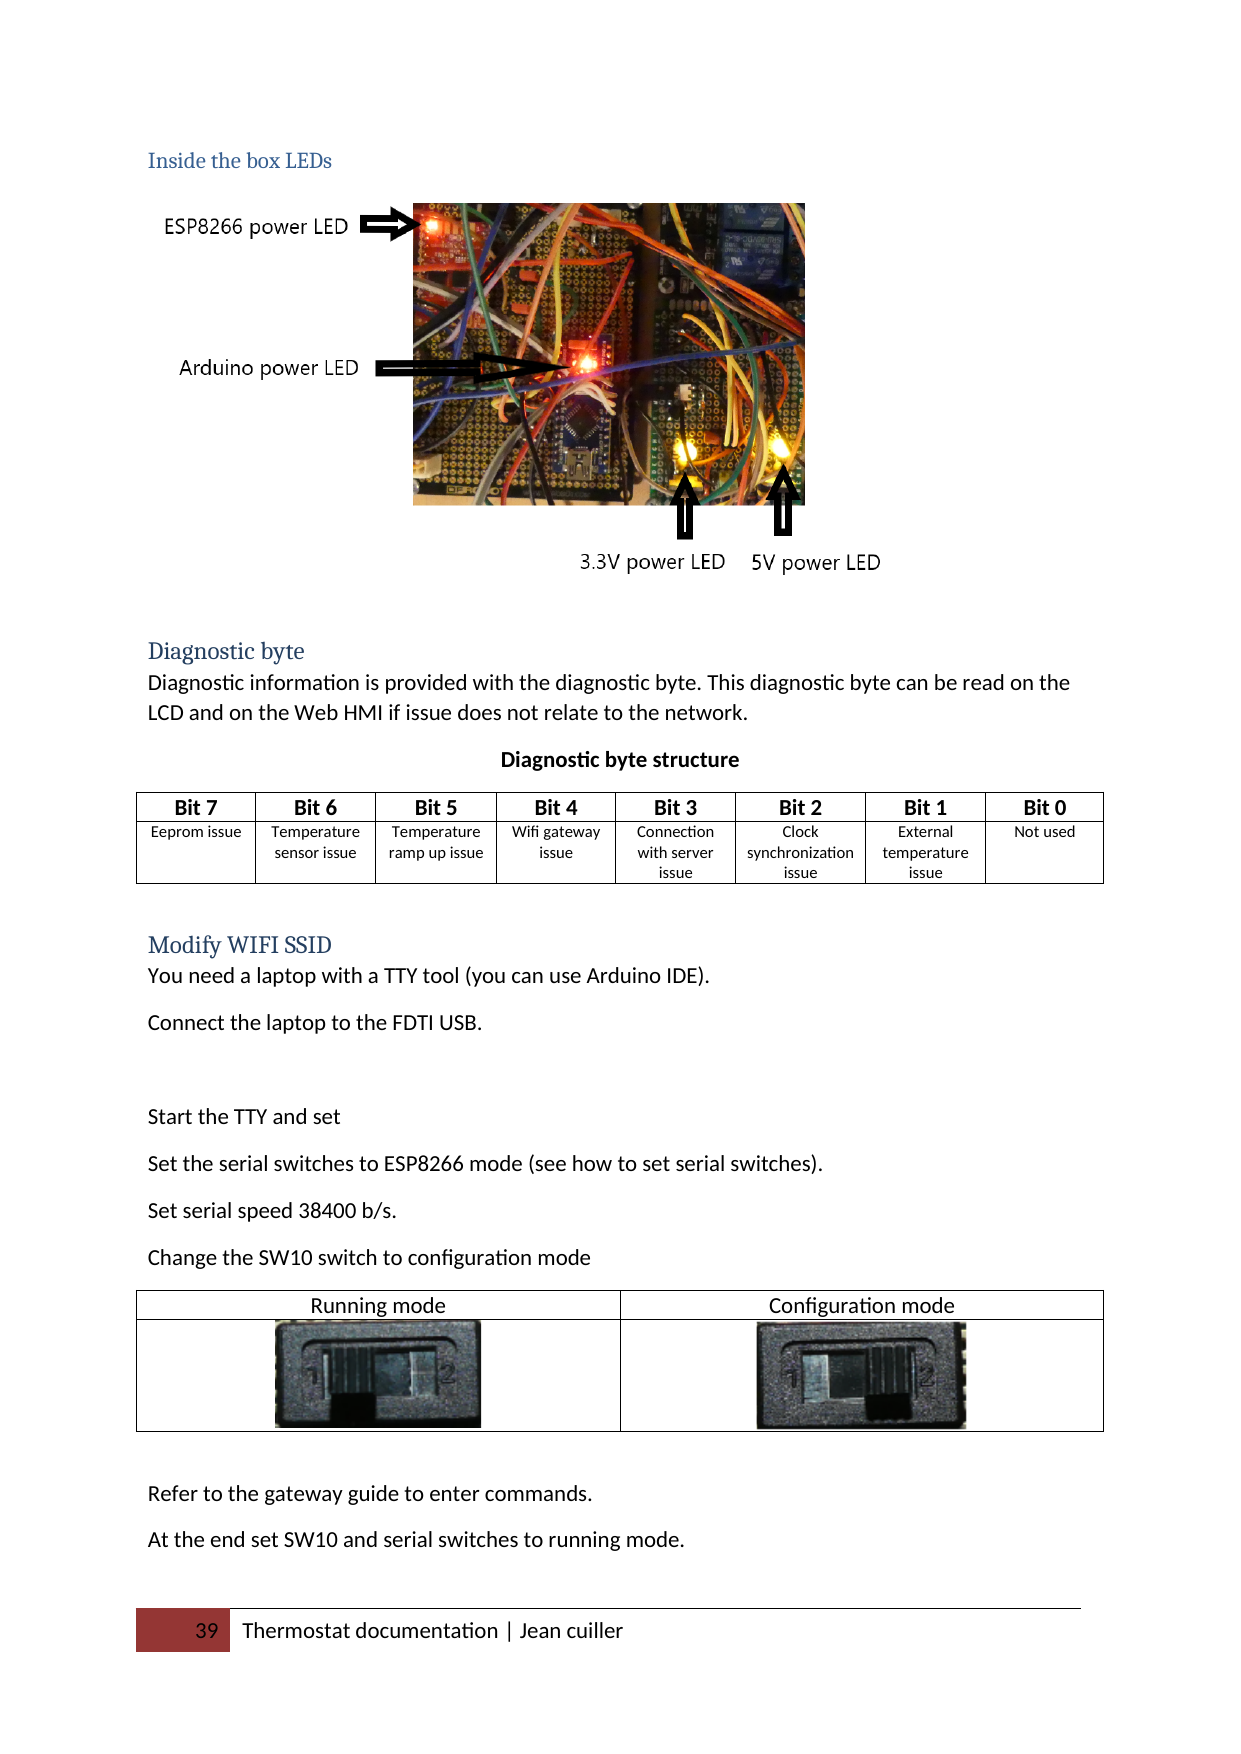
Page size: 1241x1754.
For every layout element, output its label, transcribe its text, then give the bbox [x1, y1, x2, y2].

text Start the TTY and set [148, 1102, 1093, 1130]
table_header Bit 1 [866, 793, 985, 821]
table_cell External temperature issue [866, 822, 985, 883]
picture [275, 1320, 482, 1428]
subtitle Diagnostic byte [148, 637, 1093, 665]
table_cell Not used [986, 822, 1103, 883]
table_header Bit 0 [986, 793, 1103, 821]
table_cell [968, 1320, 1103, 1431]
text At the end set SW10 and serial switches to running mode. [148, 1526, 1093, 1554]
text Set the serial switches to ESP8266 mode (see how to set serial switches). [148, 1149, 1093, 1177]
table_header Bit 4 [497, 793, 615, 821]
subtitle Modify WIFI SSID [148, 931, 1093, 959]
table_header Configuration mode [621, 1291, 1103, 1319]
table_header Bit 7 [137, 793, 255, 821]
table_header Running mode [137, 1291, 620, 1319]
text You need a laptop with a TTY tool (you can use Arduino IDE). [148, 962, 1093, 990]
picture [147, 176, 894, 583]
text Diagnostic information is provided with the diagnostic byte. This diagnostic byte can be read on the LCD and on the Web HMI if issue does not relate to the network. [148, 668, 1093, 726]
text Diagnostic byte structure [148, 745, 1093, 773]
text Connect the laptop to the FDTI USB. [148, 1008, 1093, 1037]
table_cell Connection with server issue [616, 822, 735, 883]
table_cell Clock synchronization issue [736, 822, 865, 883]
table_cell [137, 1320, 620, 1431]
subtitle Inside the box LEDs [148, 148, 1093, 174]
text Change the SW10 switch to configuration mode [148, 1243, 1093, 1271]
table_cell Temperature ramp up issue [376, 822, 496, 883]
table_header Bit 2 [736, 793, 865, 821]
text Refer to the gateway guide to enter commands. [148, 1479, 1093, 1507]
table_cell Temperature sensor issue [256, 822, 375, 883]
table_cell Wifi gateway issue [497, 822, 615, 883]
picture [756, 1320, 968, 1431]
table_header Bit 5 [376, 793, 496, 821]
text Set serial speed 38400 b/s. [148, 1196, 1093, 1224]
table_header Bit 3 [616, 793, 735, 821]
table_cell [621, 1320, 756, 1431]
table_header Bit 6 [256, 793, 375, 821]
table_cell Eeprom issue [137, 822, 255, 883]
